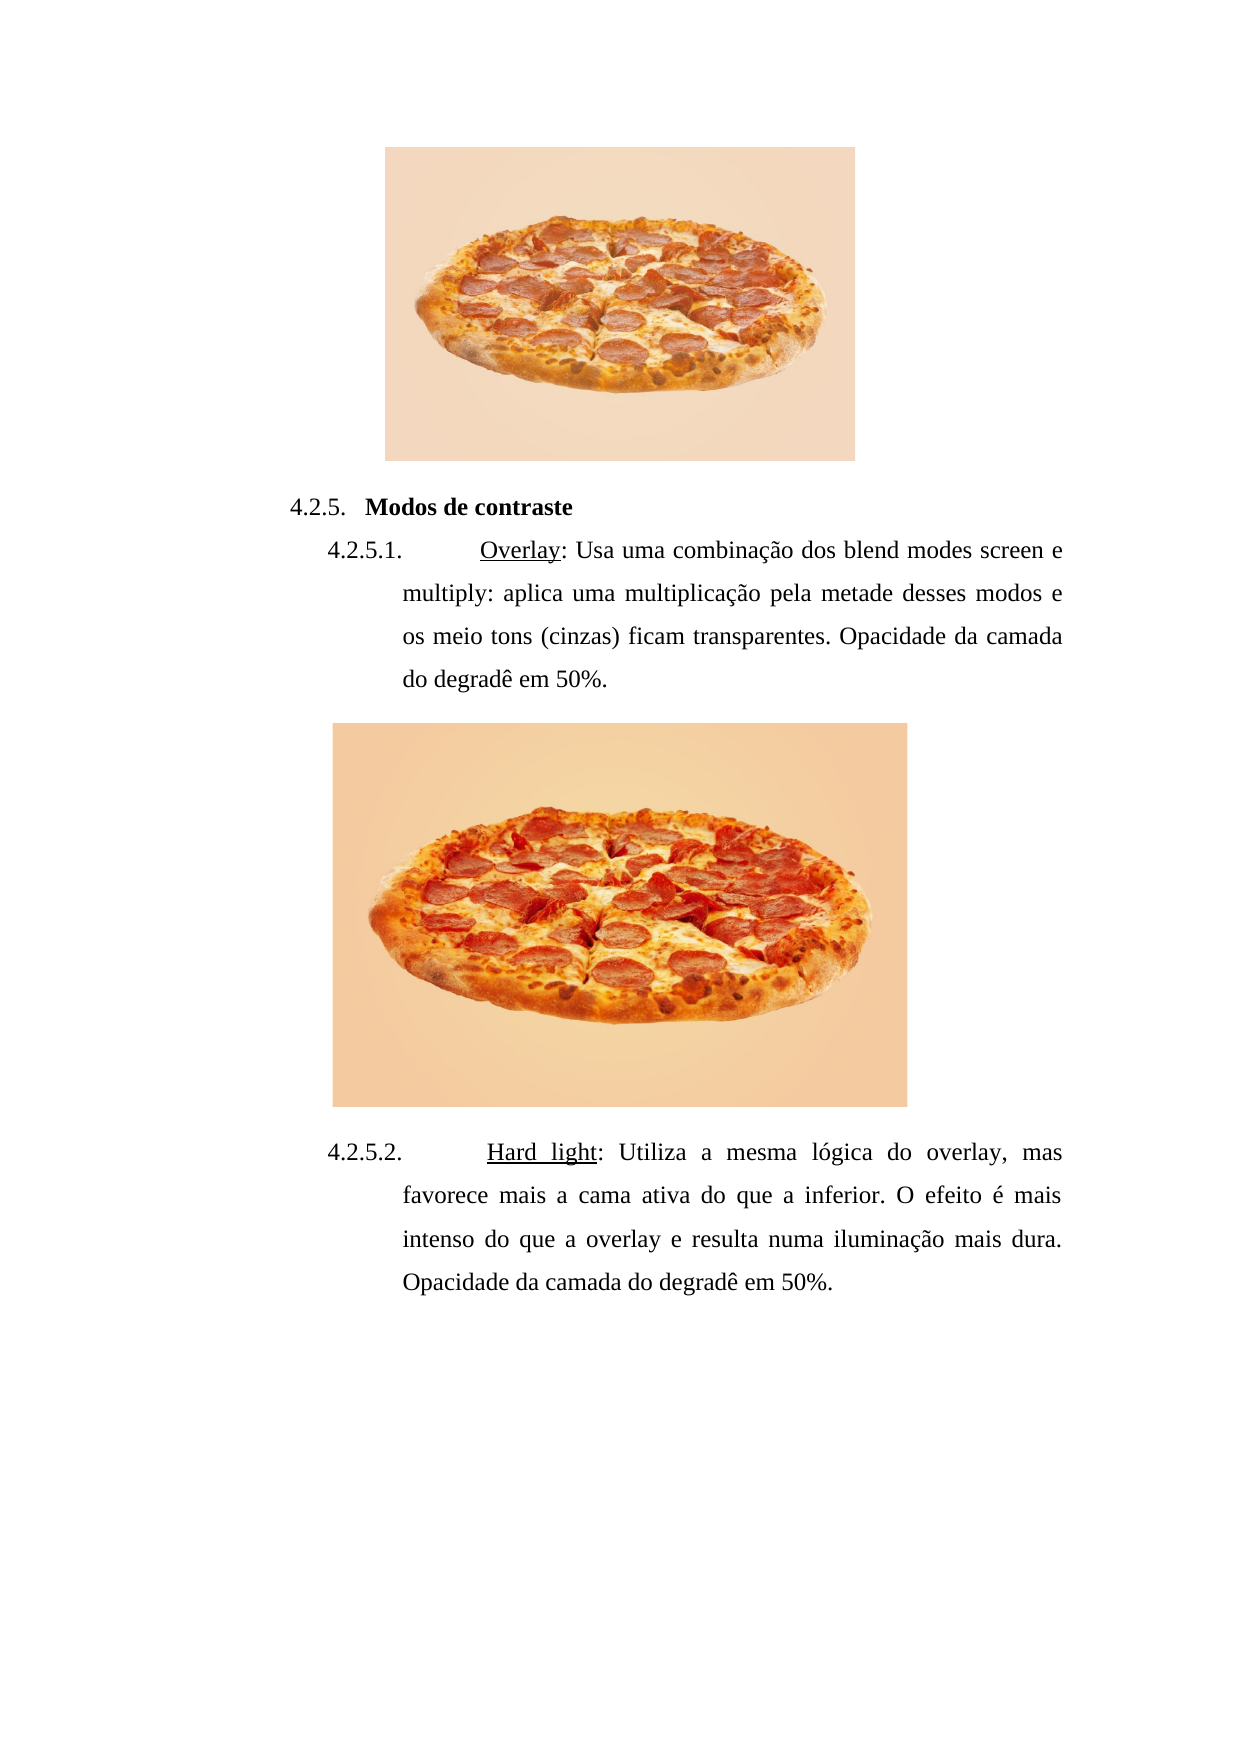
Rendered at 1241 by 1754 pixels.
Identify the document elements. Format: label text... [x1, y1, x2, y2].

list Hard light: Utiliza a mesma lógica do overlay, mas favorece mais a cama ativa do que a inferior. O efeito é mais intenso do que a overlay e resulta numa iluminação mais dura. Opacidade da camada do degradê em 50%. [327, 1137, 1063, 1296]
list Modos de contraste [290, 492, 1063, 520]
picture [332, 723, 908, 1107]
list Overlay: Usa uma combinação dos blend modes screen e multiply: aplica uma multiplicação pela metade desses modos e os meio tons (cinzas) ficam transparentes. Opacidade da camada do degradê em 50%. [327, 535, 1063, 693]
picture [385, 147, 856, 461]
